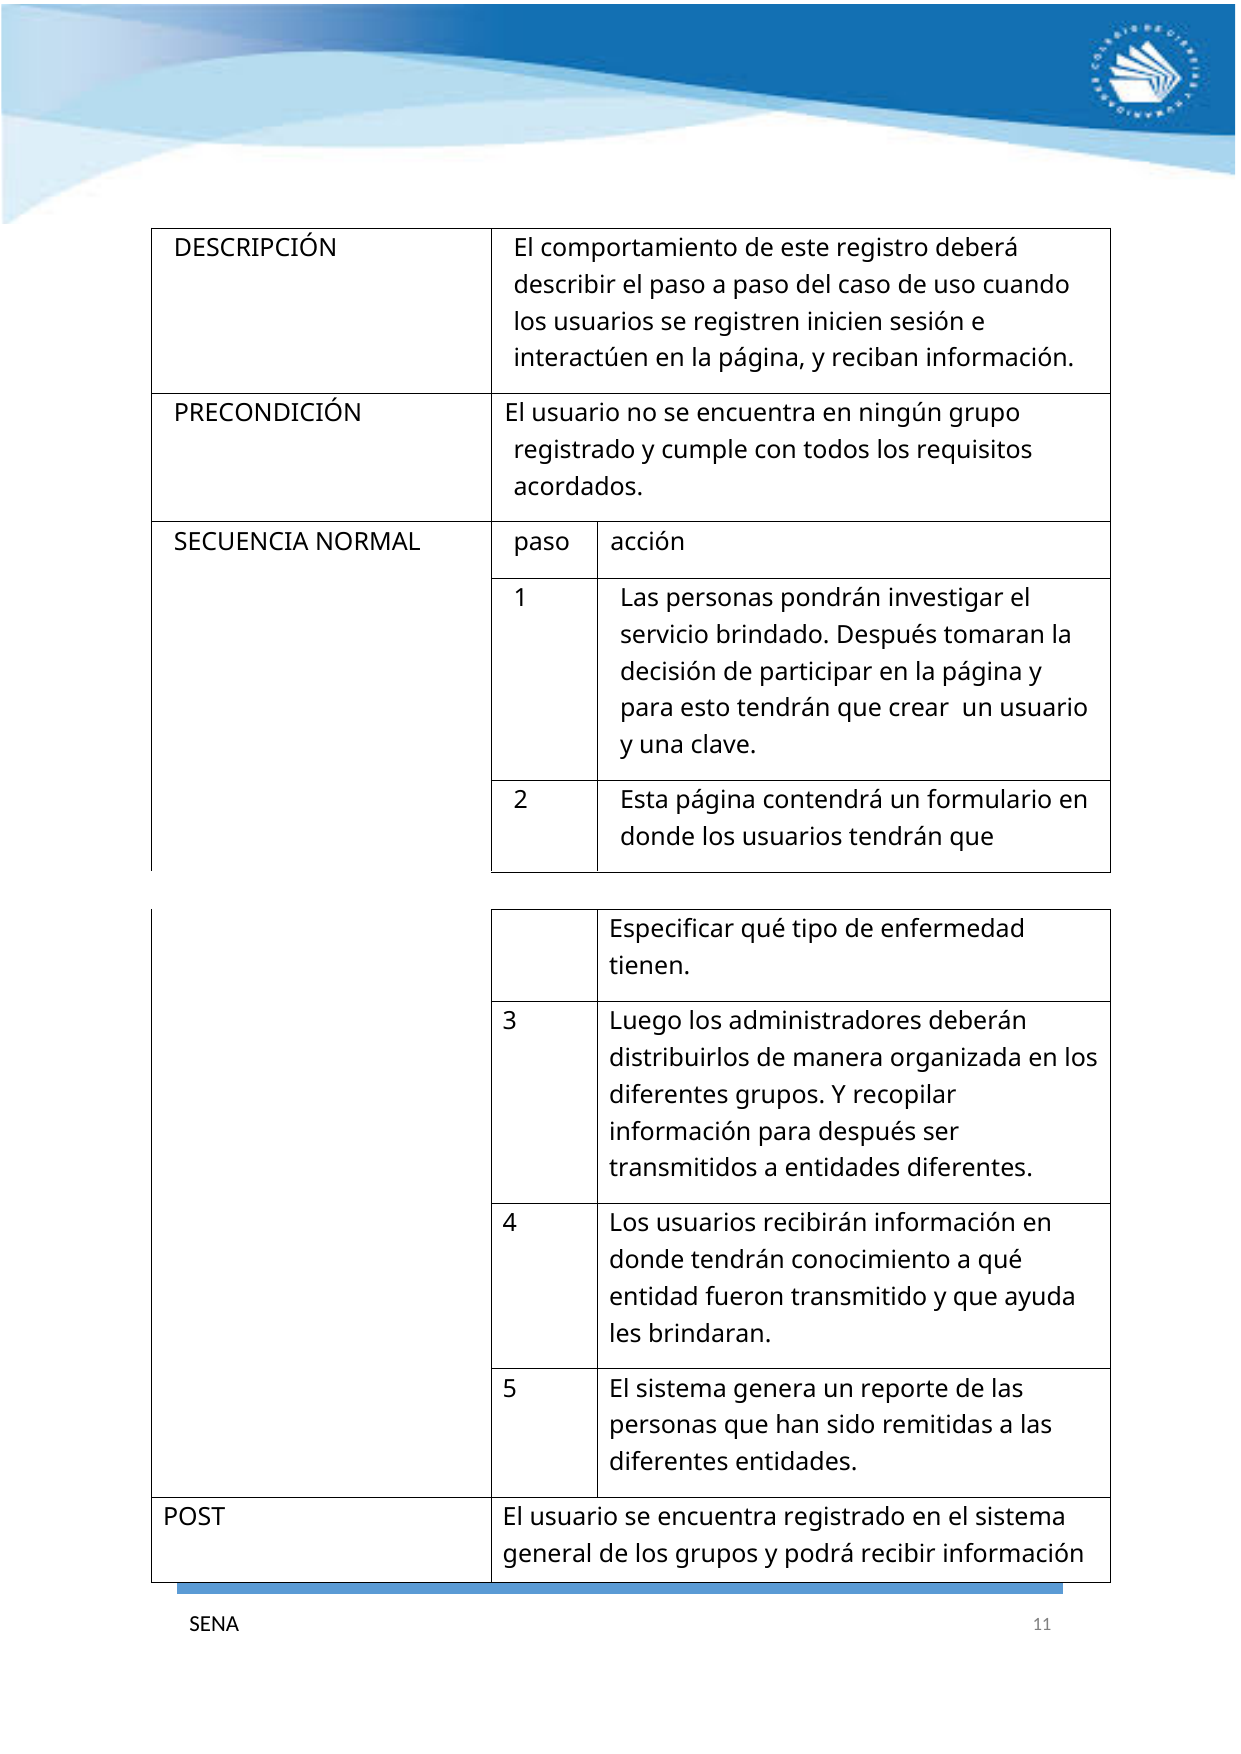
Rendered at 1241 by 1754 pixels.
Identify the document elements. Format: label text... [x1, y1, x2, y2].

table_cell 1 [492, 579, 597, 779]
table_cell Las personas pondrán investigar el servicio brindado. Después tomaran la decisión de participar en la página y para esto tendrán que crear un usuario y una clave. [598, 579, 1110, 779]
table_cell El usuario se encuentra registrado en el sistema general de los grupos y podrá recibir información y obtener beneficios. [492, 1498, 1110, 1581]
table_cell POST CONDICIÓN [152, 1498, 491, 1581]
table_cell DESCRIPCIÓN [152, 229, 491, 393]
table_cell SECUENCIA NORMAL [152, 522, 491, 871]
table_cell El sistema genera un reporte de las personas que han sido remitidas a las diferentes entidades. [598, 1369, 1110, 1497]
table_cell paso [492, 522, 597, 577]
table_cell El comportamiento de este registro deberá describir el paso a paso del caso de uso cuando los usuarios se registren inicien sesión e interactúen en la página, y reciban información. [492, 229, 1110, 393]
table_cell 5 [492, 1369, 597, 1497]
table_cell Esta página contendrá un formulario en donde los usuarios tendrán que [598, 781, 1110, 871]
table_cell acción [598, 522, 1110, 577]
picture [1, 4, 1236, 224]
table_header [152, 909, 491, 1497]
table_cell Luego los administradores deberán distribuirlos de manera organizada en los diferentes grupos. Y recopilar información para después ser transmitidos a entidades diferentes. [598, 1002, 1110, 1203]
table_header [492, 910, 597, 1001]
table_cell 4 [492, 1204, 597, 1368]
table_cell 2 [492, 781, 597, 871]
table_cell PRECONDICIÓN [152, 394, 491, 521]
table_cell 3 [492, 1002, 597, 1203]
table_cell El usuario no se encuentra en ningún grupo registrado y cumple con todos los requisitos acordados. [492, 394, 1110, 521]
table_cell Los usuarios recibirán información en donde tendrán conocimiento a qué entidad fueron transmitido y que ayuda les brindaran. [598, 1204, 1110, 1368]
table_header Especificar qué tipo de enfermedad tienen. [598, 910, 1110, 1001]
